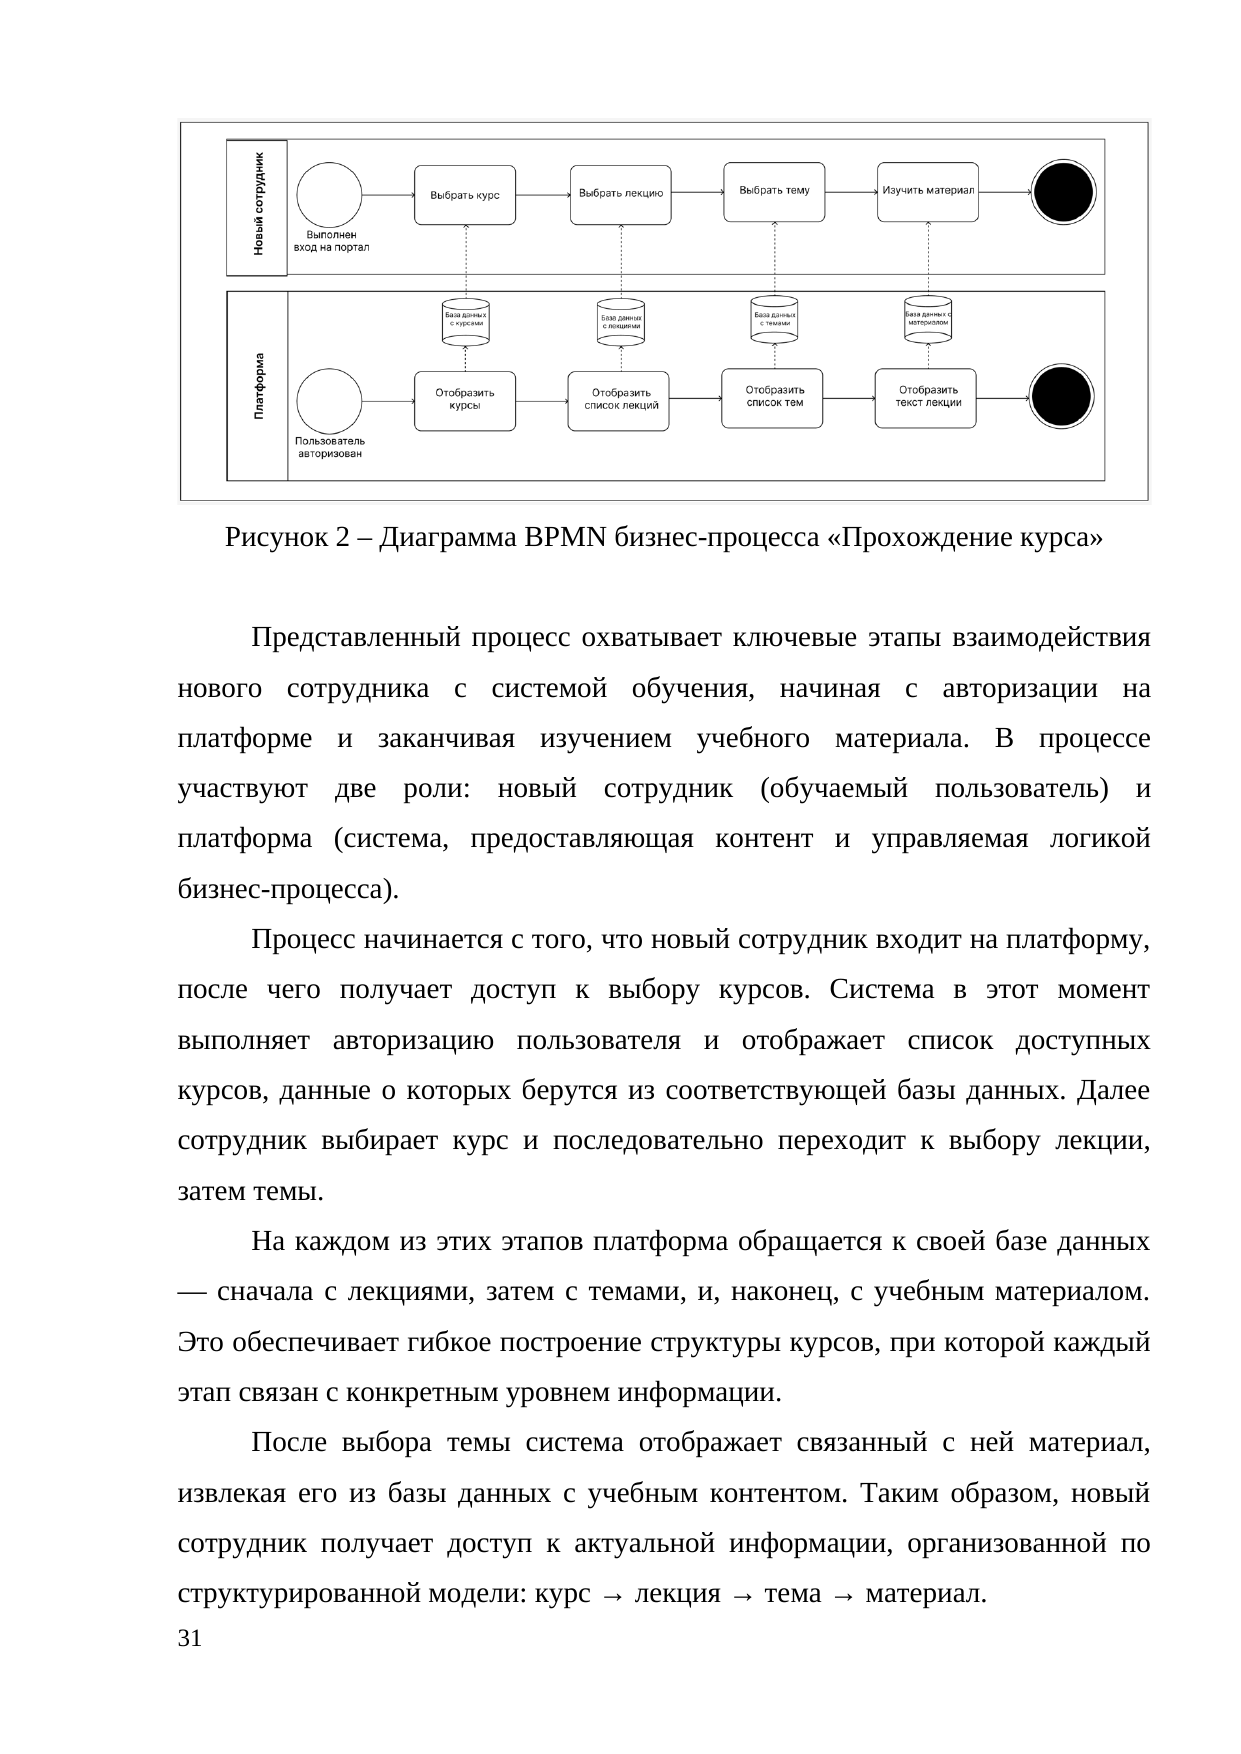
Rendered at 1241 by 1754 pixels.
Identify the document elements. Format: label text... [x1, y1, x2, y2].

text Процесс начинается с того, что новый сотрудник входит на платформу, после чего получает доступ к выбору курсов. Система в этот момент выполняет авторизацию пользователя и отображает список доступных курсов, данные о которых берутся из соответствующей базы данных. Далее сотрудник выбирает курс и последовательно переходит к выбору лекции, затем темы. [177, 921, 1152, 1206]
text Представленный процесс охватывает ключевые этапы взаимодействия нового сотрудника с системой обучения, начиная с авторизации на платформе и заканчивая изучением учебного материала. В процессе участвуют две роли: новый сотрудник (обучаемый пользователь) и платформа (система, предоставляющая контент и управляемая логикой бизнес-процесса). [177, 619, 1152, 904]
text Рисунок 2 – Диаграмма BPMN бизнес-процесса «Прохождение курса» [177, 519, 1152, 552]
text На каждом из этих этапов платформа обращается к своей базе данных — сначала с лекциями, затем с темами, и, наконец, с учебным материалом. Это обеспечивает гибкое построение структуры курсов, при которой каждый этап связан с конкретным уровнем информации. [177, 1223, 1152, 1408]
text После выбора темы система отображает связанный с ней материал, извлекая его из базы данных с учебным контентом. Таким образом, новый сотрудник получает доступ к актуальной информации, организованной по структурированной модели: курс → лекция → тема → материал. [177, 1424, 1152, 1609]
picture [177, 118, 1152, 505]
